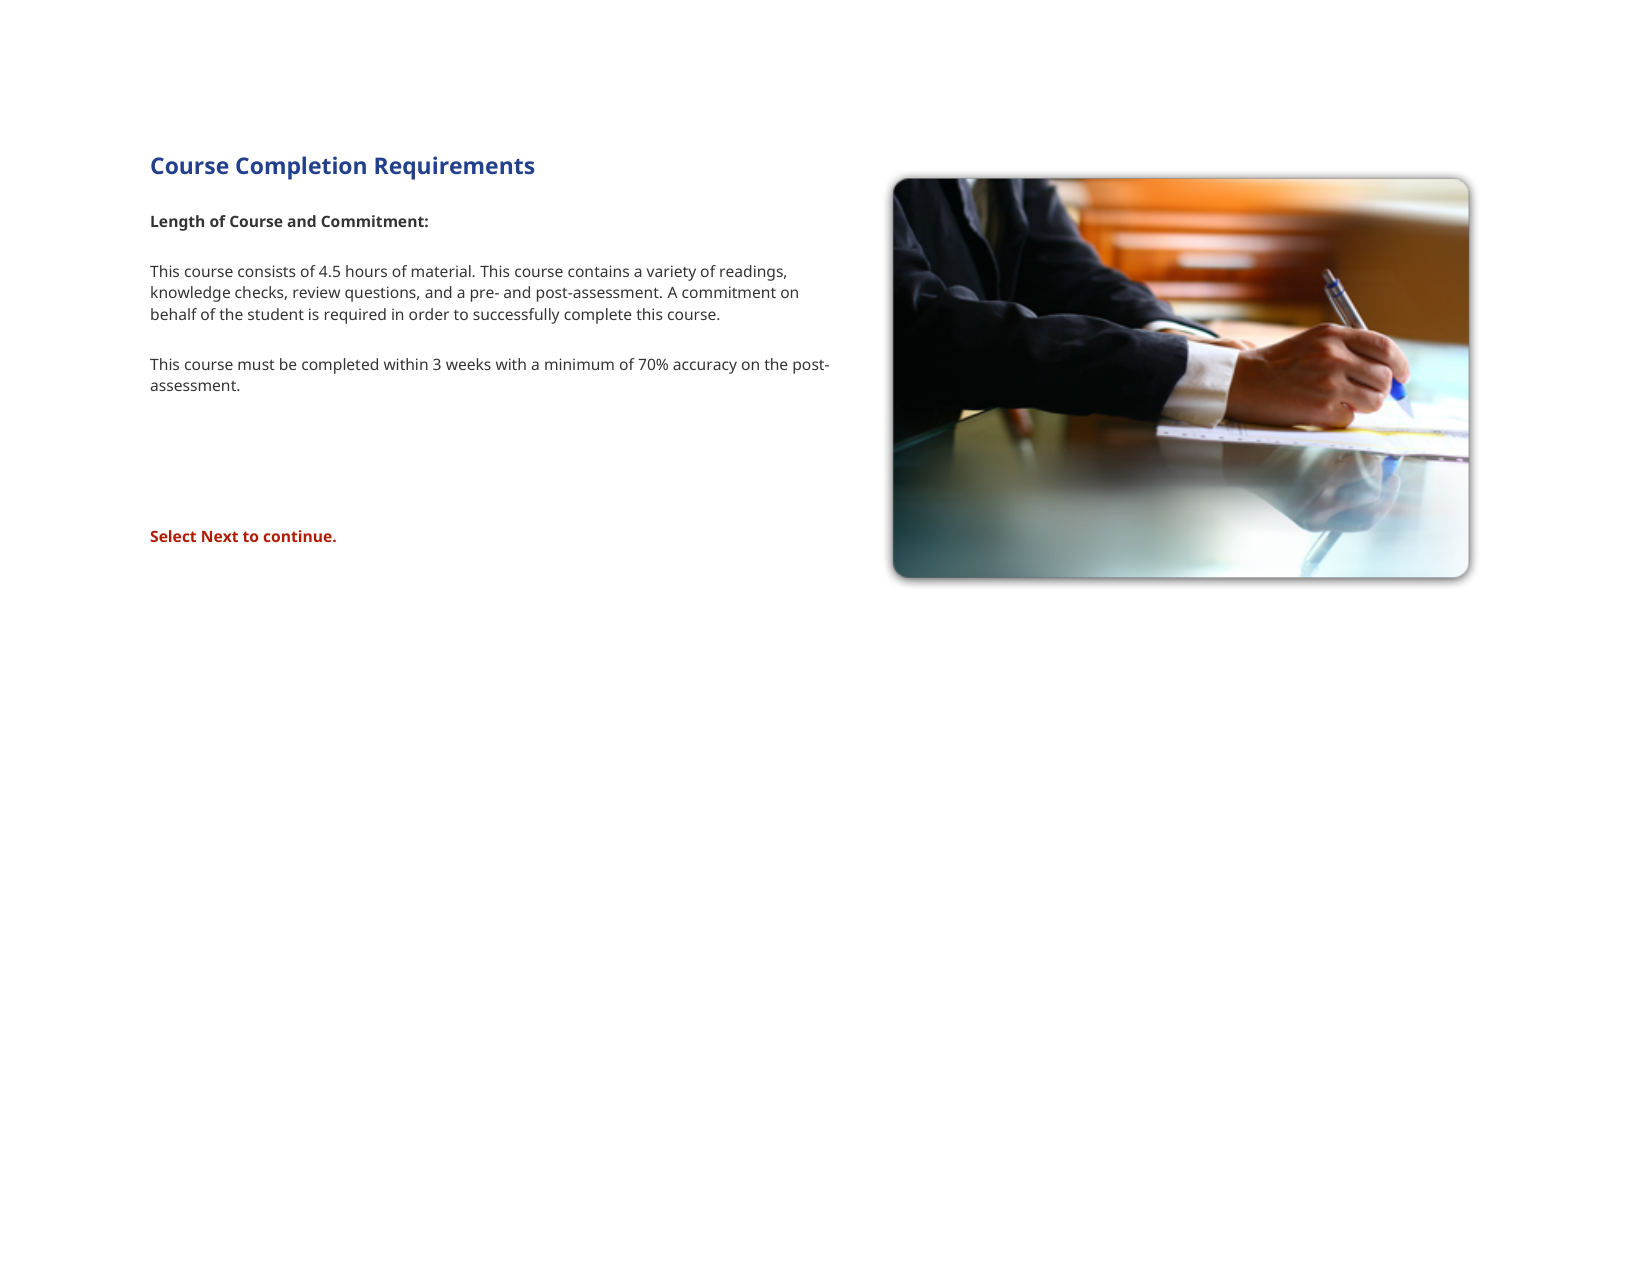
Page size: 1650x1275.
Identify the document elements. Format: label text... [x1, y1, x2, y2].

text This course consists of 4.5 hours of material. This course contains a variety of readings, knowledge checks, review questions, and a pre- and post-assessment. A commitment on behalf of the student is required in order to successfully complete this course. [150, 261, 859, 324]
text Course Completion Requirements [150, 150, 859, 181]
text This course must be completed within 3 weeks with a minimum of 70% accuracy on the post-assessment. [150, 354, 859, 396]
text Select Next to continue. [150, 526, 859, 547]
picture [859, 88, 1560, 614]
text Length of Course and Commitment: [150, 210, 859, 232]
